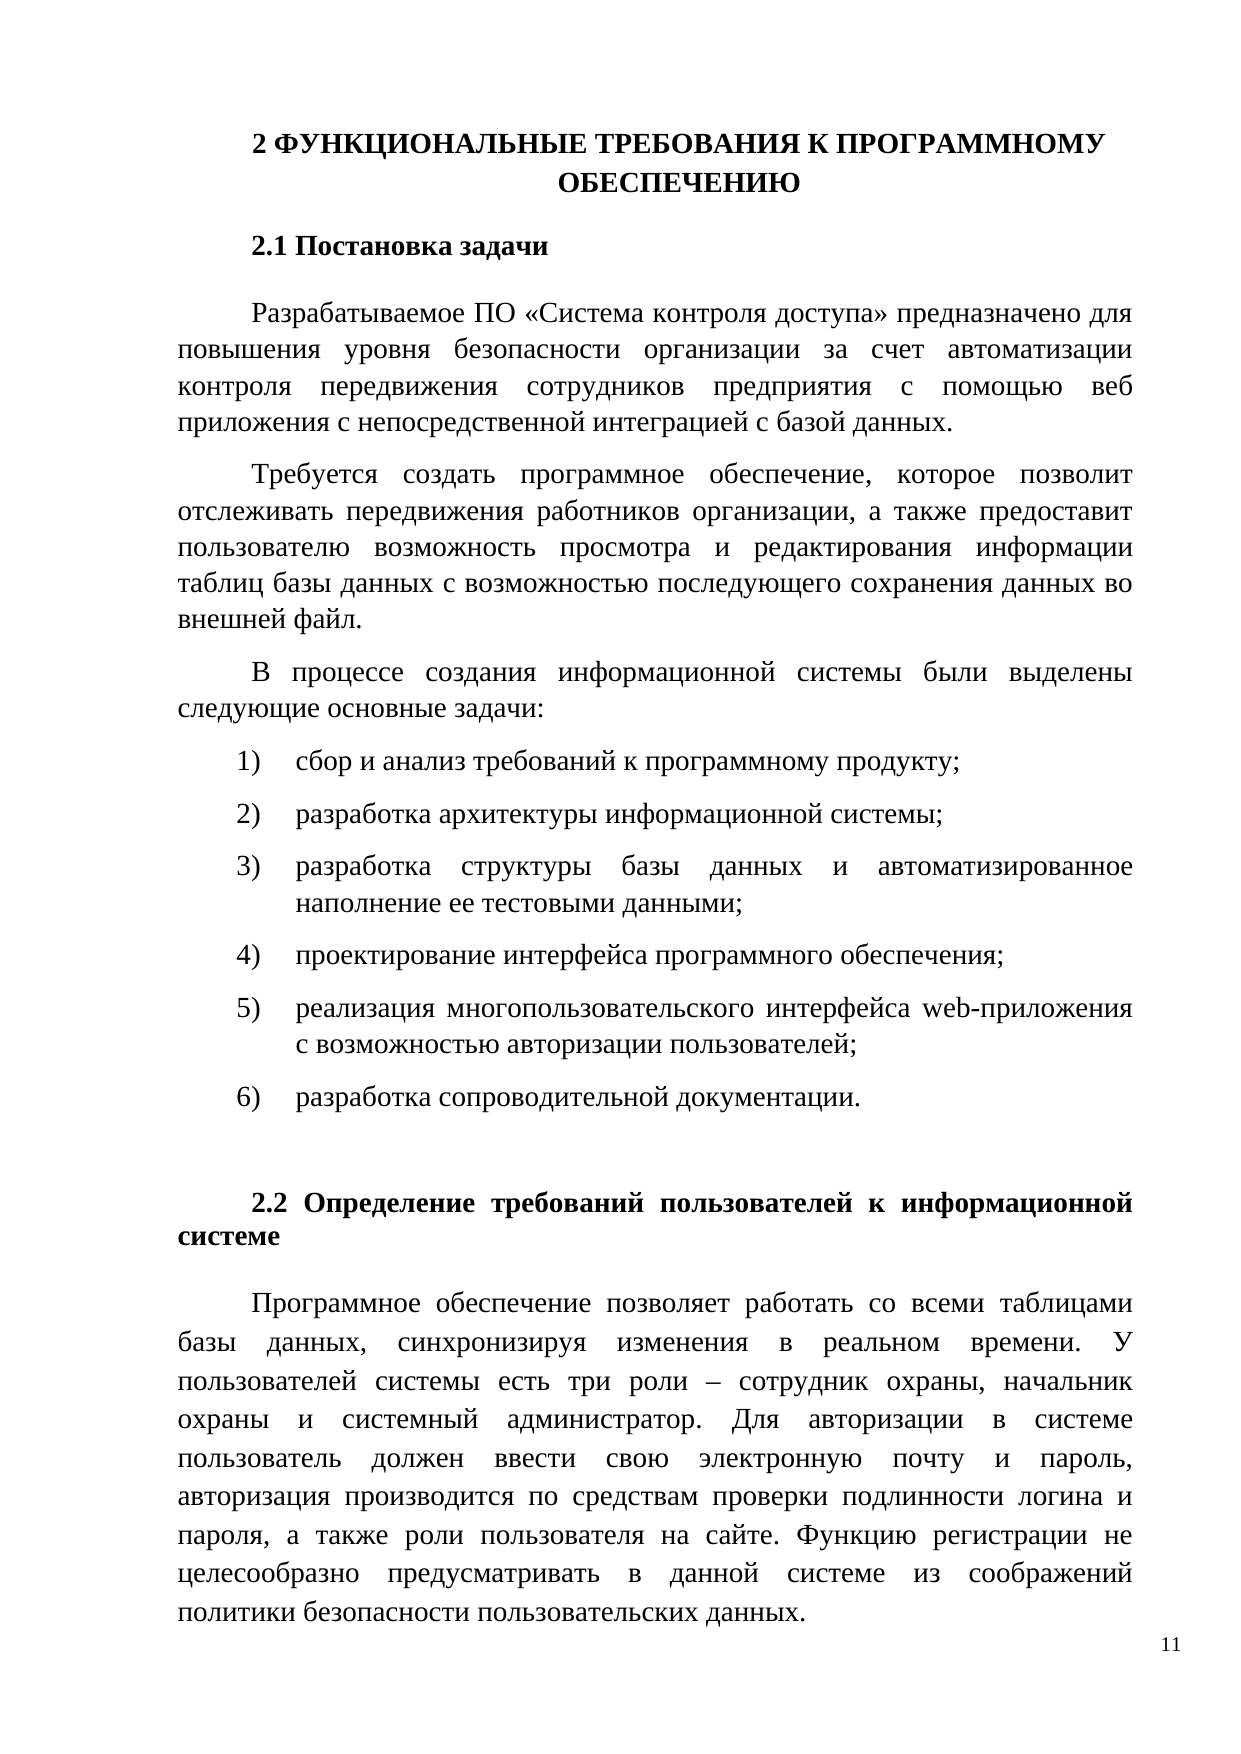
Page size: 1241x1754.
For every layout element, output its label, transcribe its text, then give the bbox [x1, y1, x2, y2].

list разработка сопроводительной документации. [236, 1079, 1133, 1113]
list сбор и анализ требований к программному продукту; [236, 743, 1133, 776]
text Программное обеспечение позволяет работать со всеми таблицами базы данных, синхронизируя изменения в реальном времени. У пользователей системы есть три роли – сотрудник охраны, начальник охраны и системный администратор. Для авторизации в системе пользователь должен ввести свою электронную почту и пароль, авторизация производится по средствам проверки подлинности логина и пароля, а также роли пользователя на сайте. Функцию регистрации не целесообразно предусматривать в данной системе из соображений политики безопасности пользовательских данных. [177, 1286, 1133, 1627]
text 2.2 Определение требований пользователей к информационной системе [177, 1185, 1133, 1252]
text 2 ФУНКЦИОНАЛЬНЫЕ ТРЕБОВАНИЯ К ПРОГРАММНОМУ ОБЕСПЕЧЕНИЮ [177, 126, 1181, 198]
text Требуется создать программное обеспечение, которое позволит отслеживать передвижения работников организации, а также предоставит пользователю возможность просмотра и редактирования информации таблиц базы данных с возможностью последующего сохранения данных во внешней файл. [177, 457, 1133, 635]
list разработка архитектуры информационной системы; [236, 796, 1133, 829]
list реализация многопользовательского интерфейса web-приложения с возможностью авторизации пользователей; [236, 990, 1133, 1060]
text Разрабатываемое ПО «Система контроля доступа» предназначено для повышения уровня безопасности организации за счет автоматизации контроля передвижения сотрудников предприятия с помощью веб приложения с непосредственной интеграцией с базой данных. [177, 295, 1133, 437]
list проектирование интерфейса программного обеспечения; [236, 937, 1133, 971]
text 2.1 Постановка задачи [177, 228, 1133, 262]
list разработка структуры базы данных и автоматизированное наполнение ее тестовыми данными; [236, 848, 1133, 918]
text В процессе создания информационной системы были выделены следующие основные задачи: [177, 654, 1133, 724]
